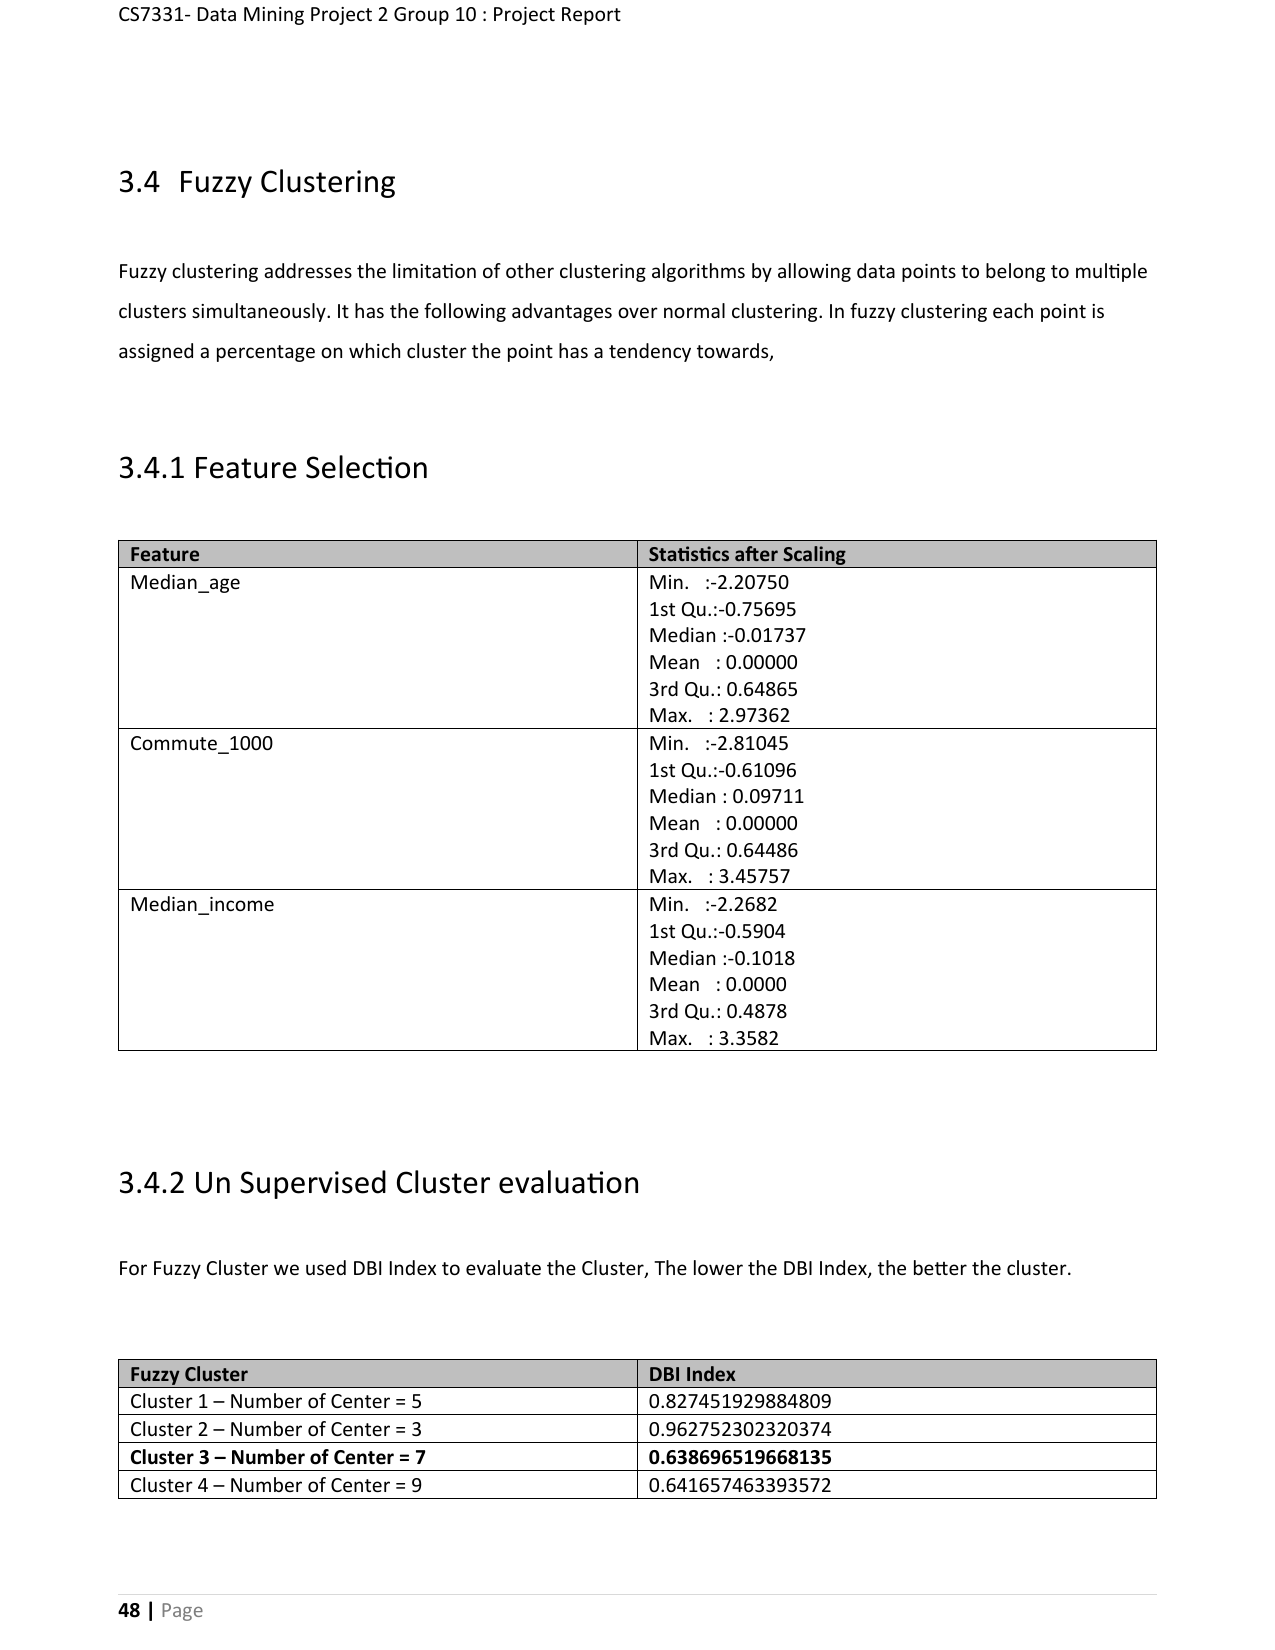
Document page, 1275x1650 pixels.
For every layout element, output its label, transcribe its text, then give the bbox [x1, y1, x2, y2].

table_header Feature [119, 541, 637, 567]
table_cell 0.641657463393572 [638, 1471, 1156, 1497]
table_cell Min. :-2.20750 1st Qu.:-0.75695 Median :-0.01737 Mean : 0.00000 3rd Qu.: 0.64865 Max. : 2.97362 [638, 568, 1156, 728]
table_cell Median_income [119, 890, 637, 1050]
table_cell Cluster 4 – Number of Center = 9 [119, 1471, 637, 1497]
table_cell Min. :-2.81045 1st Qu.:-0.61096 Median : 0.09711 Mean : 0.00000 3rd Qu.: 0.64486 Max. : 3.45757 [638, 729, 1156, 889]
table_cell Commute_1000 [119, 729, 637, 889]
table_cell Cluster 2 – Number of Center = 3 [119, 1415, 637, 1442]
table_header DBI Index [638, 1360, 1156, 1387]
subtitle Feature Selection [118, 446, 1157, 487]
table_cell Min. :-2.2682 1st Qu.:-0.5904 Median :-0.1018 Mean : 0.0000 3rd Qu.: 0.4878 Max. : 3.3582 [638, 890, 1156, 1050]
table_cell Cluster 1 – Number of Center = 5 [119, 1388, 637, 1414]
text Fuzzy clustering addresses the limitation of other clustering algorithms by allowing data points to belong to multiple clusters simultaneously. It has the following advantages over normal clustering. In fuzzy clustering each point is assigned a percentage on which cluster the point has a tendency towards, [118, 257, 1157, 364]
table_cell 0.962752302320374 [638, 1415, 1156, 1442]
table_cell Cluster 3 – Number of Center = 7 [119, 1443, 637, 1470]
table_cell 0.827451929884809 [638, 1388, 1156, 1414]
text For Fuzzy Cluster we used DBI Index to evaluate the Cluster, The lower the DBI Index, the better the cluster. [118, 1254, 1157, 1281]
table_cell Median_age [119, 568, 637, 728]
table_header Fuzzy Cluster [119, 1360, 637, 1387]
table_header Statistics after Scaling [638, 541, 1156, 567]
subtitle Fuzzy Clustering [118, 160, 1157, 201]
table_cell 0.638696519668135 [638, 1443, 1156, 1470]
subtitle Un Supervised Cluster evaluation [118, 1161, 1157, 1201]
